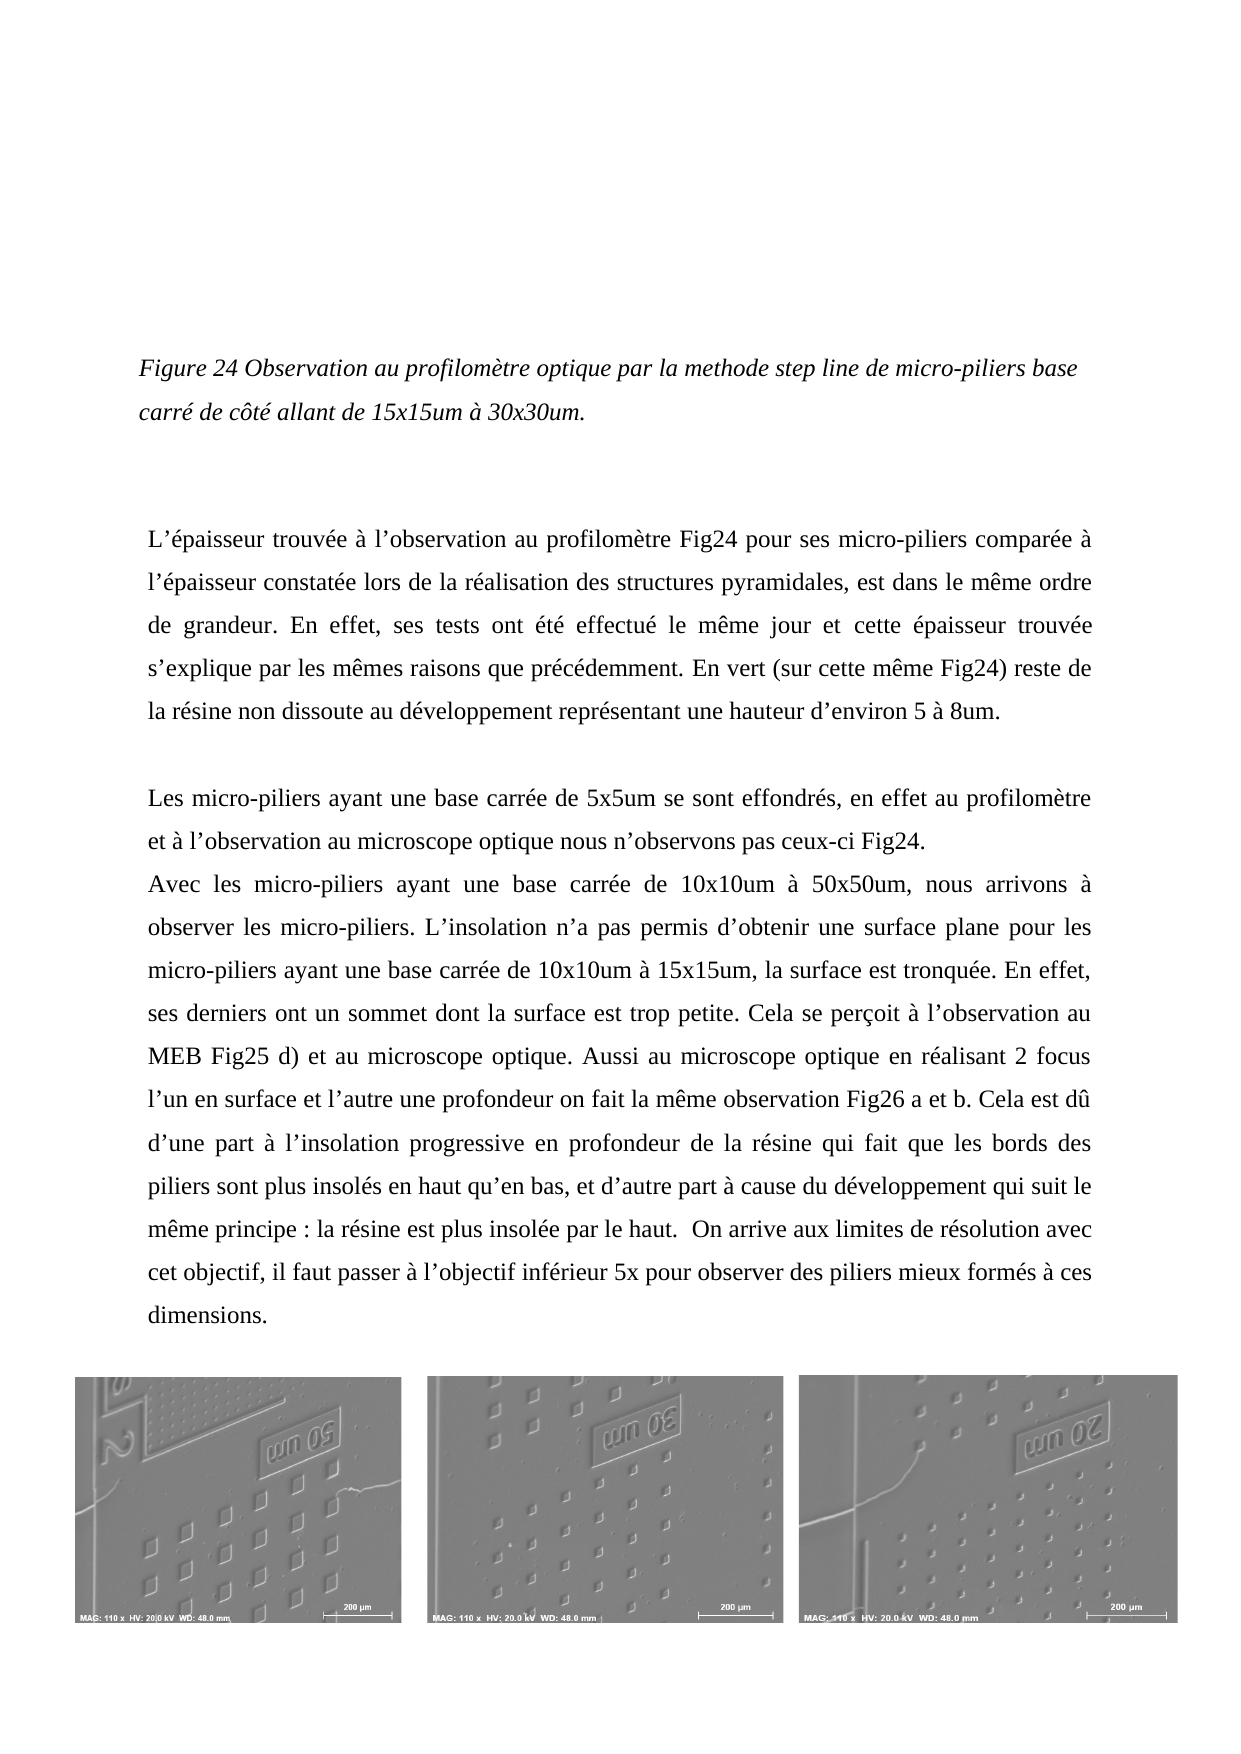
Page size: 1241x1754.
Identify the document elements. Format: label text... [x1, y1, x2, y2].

text Les micro-piliers ayant une base carrée de 5x5um se sont effondrés, en effet au profilomètre et à l’observation au microscope optique nous n’observons pas ceux-ci Fig24. [148, 783, 1093, 854]
picture [75, 1377, 402, 1623]
picture [427, 1376, 784, 1623]
picture [798, 1375, 1178, 1623]
text L’épaisseur trouvée à l’observation au profilomètre Fig24 pour ses micro-piliers comparée à l’épaisseur constatée lors de la réalisation des structures pyramidales, est dans le même ordre de grandeur. En effet, ses tests ont été effectué le même jour et cette épaisseur trouvée s’explique par les mêmes raisons que précédemment. En vert (sur cette même Fig24) reste de la résine non dissoute au développement représentant une hauteur d’environ 5 à 8um. [148, 524, 1093, 725]
text Avec les micro-piliers ayant une base carrée de 10x10um à 50x50um, nous arrivons à observer les micro-piliers. L’insolation n’a pas permis d’obtenir une surface plane pour les micro-piliers ayant une base carrée de 10x10um à 15x15um, la surface est tronquée. En effet, ses derniers ont un sommet dont la surface est trop petite. Cela se perçoit à l’observation au MEB Fig25 d) et au microscope optique. Aussi au microscope optique en réalisant 2 focus l’un en surface et l’autre une profondeur on fait la même observation Fig26 a et b. Cela est dû d’une part à l’insolation progressive en profondeur de la résine qui fait que les bords des piliers sont plus insolés en haut qu’en bas, et d’autre part à cause du développement qui suit le même principe : la résine est plus insolée par le haut. On arrive aux limites de résolution avec cet objectif, il faut passer à l’objectif inférieur 5x pour observer des piliers mieux formés à ces dimensions. [148, 869, 1093, 1329]
